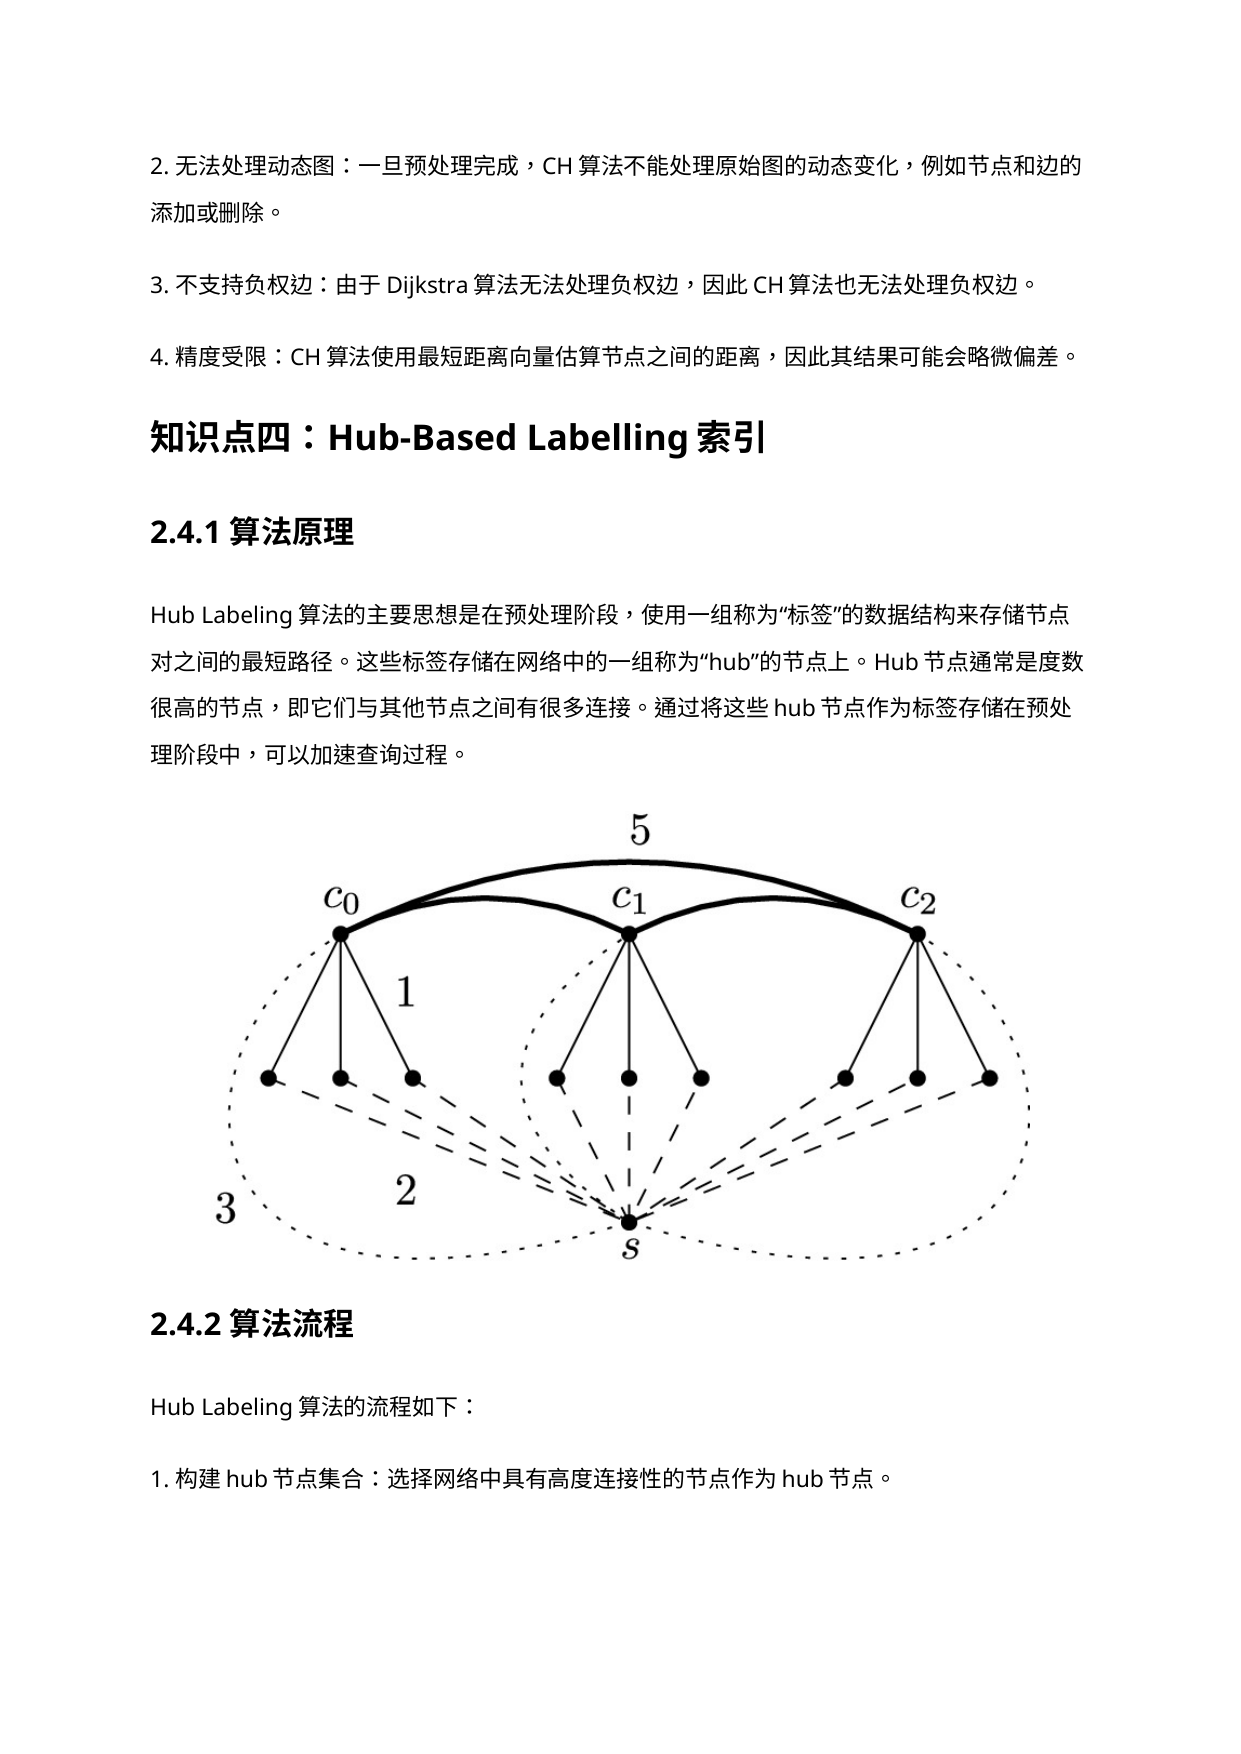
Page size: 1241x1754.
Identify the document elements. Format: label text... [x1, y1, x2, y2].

picture [210, 811, 1030, 1263]
subtitle 知识点四：Hub-Based Labelling索引 [150, 412, 1090, 461]
subtitle 2.4.2 算法流程 [150, 1302, 1090, 1344]
subtitle 2.4.1 算法原理 [150, 510, 1090, 552]
text 1. 构建hub节点集合：选择网络中具有高度连接性的节点作为hub节点。 [150, 1463, 1090, 1494]
text Hub Labeling算法的主要思想是在预处理阶段，使用一组称为“标签”的数据结构来存储节点对之间的最短路径。这些标签存储在网络中的一组称为“hub”的节点上。Hub节点通常是度数很高的节点，即它们与其他节点之间有很多连接。通过将这些hub节点作为标签存储在预处理阶段中，可以加速查询过程。 [150, 599, 1090, 771]
text 2. 无法处理动态图：一旦预处理完成，CH算法不能处理原始图的动态变化，例如节点和边的添加或删除。 [150, 150, 1090, 228]
text 4. 精度受限：CH算法使用最短距离向量估算节点之间的距离，因此其结果可能会略微偏差。 [150, 341, 1090, 372]
text Hub Labeling算法的流程如下： [150, 1391, 1090, 1422]
text 3. 不支持负权边：由于Dijkstra算法无法处理负权边，因此CH算法也无法处理负权边。 [150, 269, 1090, 300]
